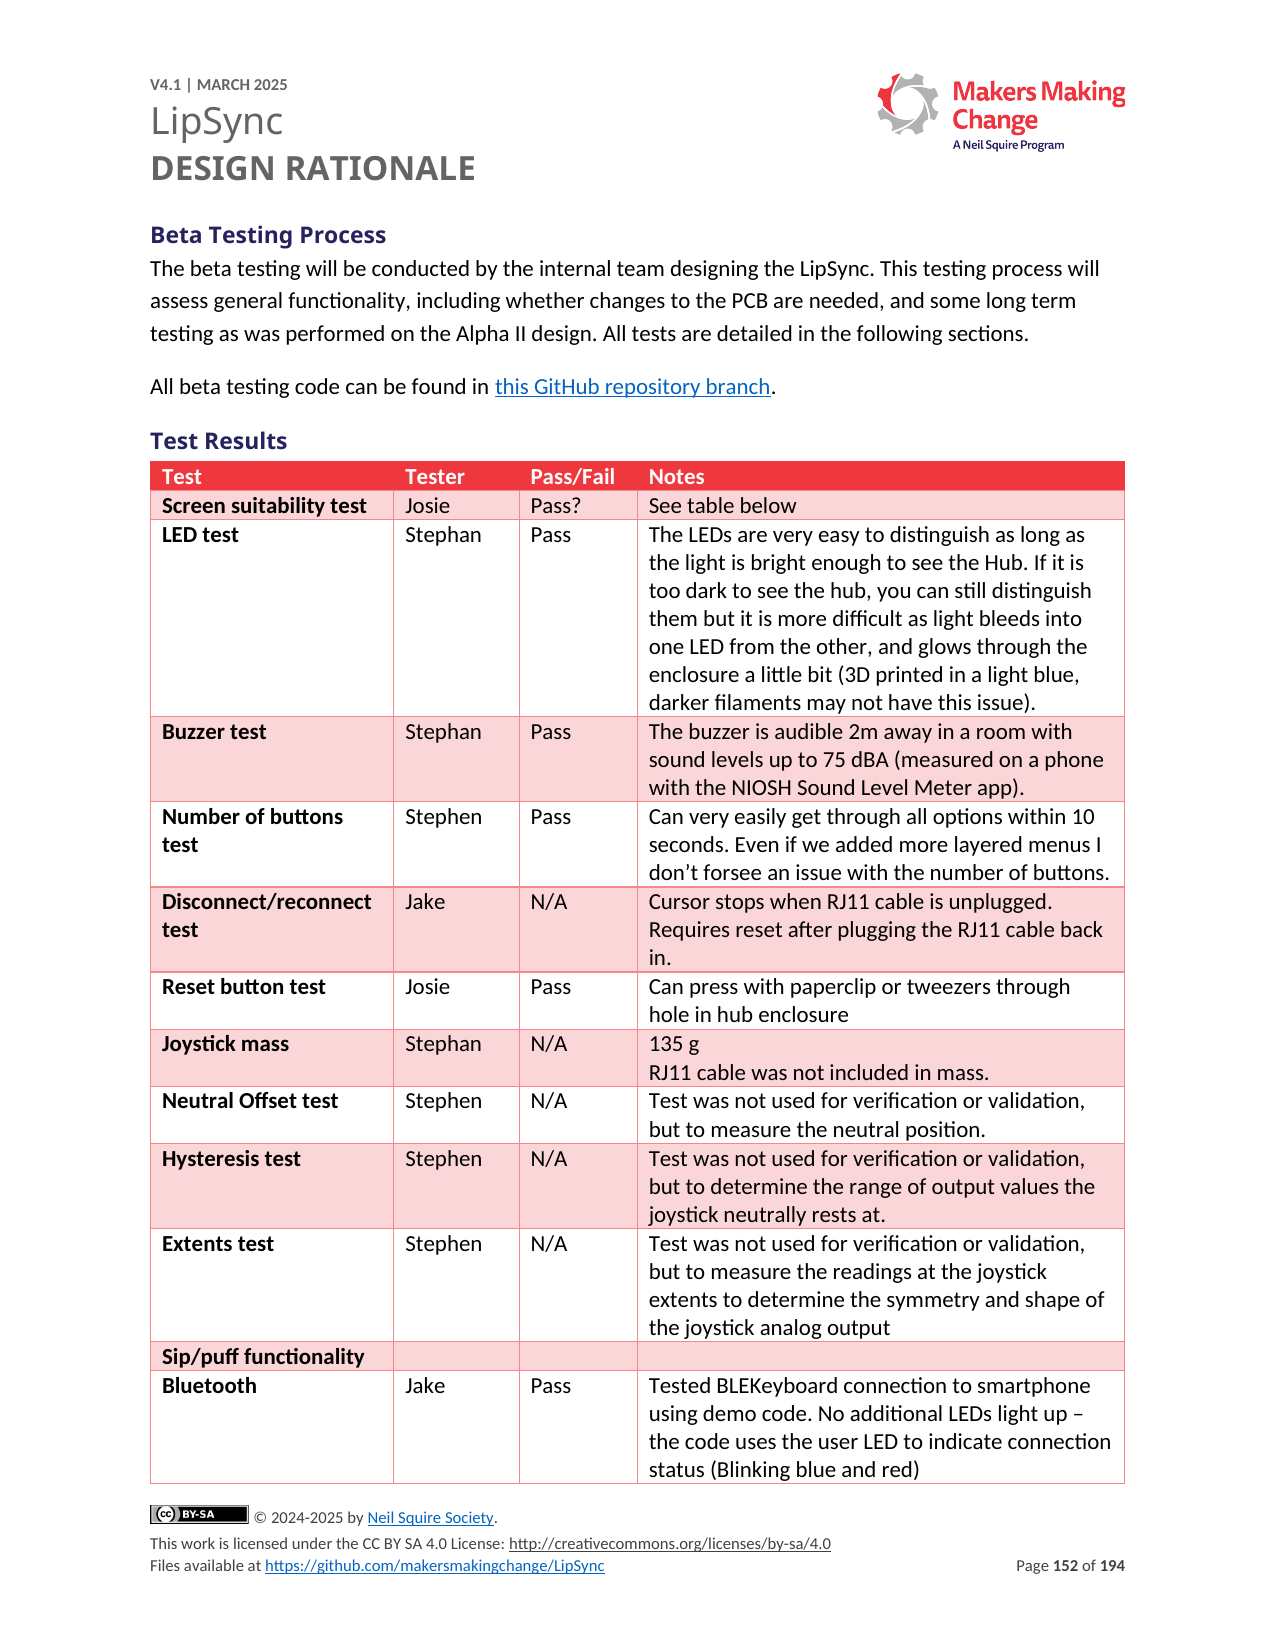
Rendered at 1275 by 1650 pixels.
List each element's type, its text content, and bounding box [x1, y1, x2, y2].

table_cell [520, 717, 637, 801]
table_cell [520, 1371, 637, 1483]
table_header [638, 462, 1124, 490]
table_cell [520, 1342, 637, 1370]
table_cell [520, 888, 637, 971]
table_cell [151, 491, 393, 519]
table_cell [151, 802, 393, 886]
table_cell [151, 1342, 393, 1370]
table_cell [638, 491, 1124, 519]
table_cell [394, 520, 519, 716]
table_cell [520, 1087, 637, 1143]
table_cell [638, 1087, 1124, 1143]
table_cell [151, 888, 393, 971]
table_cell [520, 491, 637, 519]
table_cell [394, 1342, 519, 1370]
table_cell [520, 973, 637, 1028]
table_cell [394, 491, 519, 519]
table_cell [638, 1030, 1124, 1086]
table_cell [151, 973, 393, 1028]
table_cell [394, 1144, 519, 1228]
text All beta testing code can be found in this GitHub repository branch. [150, 372, 1125, 400]
subtitle Beta Testing Process [150, 218, 1125, 250]
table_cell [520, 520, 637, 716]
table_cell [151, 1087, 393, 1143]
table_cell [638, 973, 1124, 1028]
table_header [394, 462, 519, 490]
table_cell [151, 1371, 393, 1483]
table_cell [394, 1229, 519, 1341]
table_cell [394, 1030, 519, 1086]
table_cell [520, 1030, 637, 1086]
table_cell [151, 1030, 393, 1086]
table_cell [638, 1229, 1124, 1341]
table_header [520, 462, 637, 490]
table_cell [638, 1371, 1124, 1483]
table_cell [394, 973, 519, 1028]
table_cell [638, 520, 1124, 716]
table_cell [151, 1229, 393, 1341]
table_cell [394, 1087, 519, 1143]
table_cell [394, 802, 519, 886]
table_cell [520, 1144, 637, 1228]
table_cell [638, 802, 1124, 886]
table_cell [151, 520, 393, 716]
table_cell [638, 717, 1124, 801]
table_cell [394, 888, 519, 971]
picture [877, 73, 1125, 152]
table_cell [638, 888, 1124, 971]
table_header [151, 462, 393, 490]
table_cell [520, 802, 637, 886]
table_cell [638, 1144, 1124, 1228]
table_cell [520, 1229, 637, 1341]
text The beta testing will be conducted by the internal team designing the LipSync. This testing process will assess general functionality, including whether changes to the PCB are needed, and some long term testing as was performed on the Alpha II design. All tests are detailed in the following sections. [150, 254, 1125, 347]
picture [150, 1505, 249, 1524]
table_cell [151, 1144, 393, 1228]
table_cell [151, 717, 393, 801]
subtitle Test Results [150, 425, 1125, 456]
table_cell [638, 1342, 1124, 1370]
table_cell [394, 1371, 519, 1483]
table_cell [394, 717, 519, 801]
